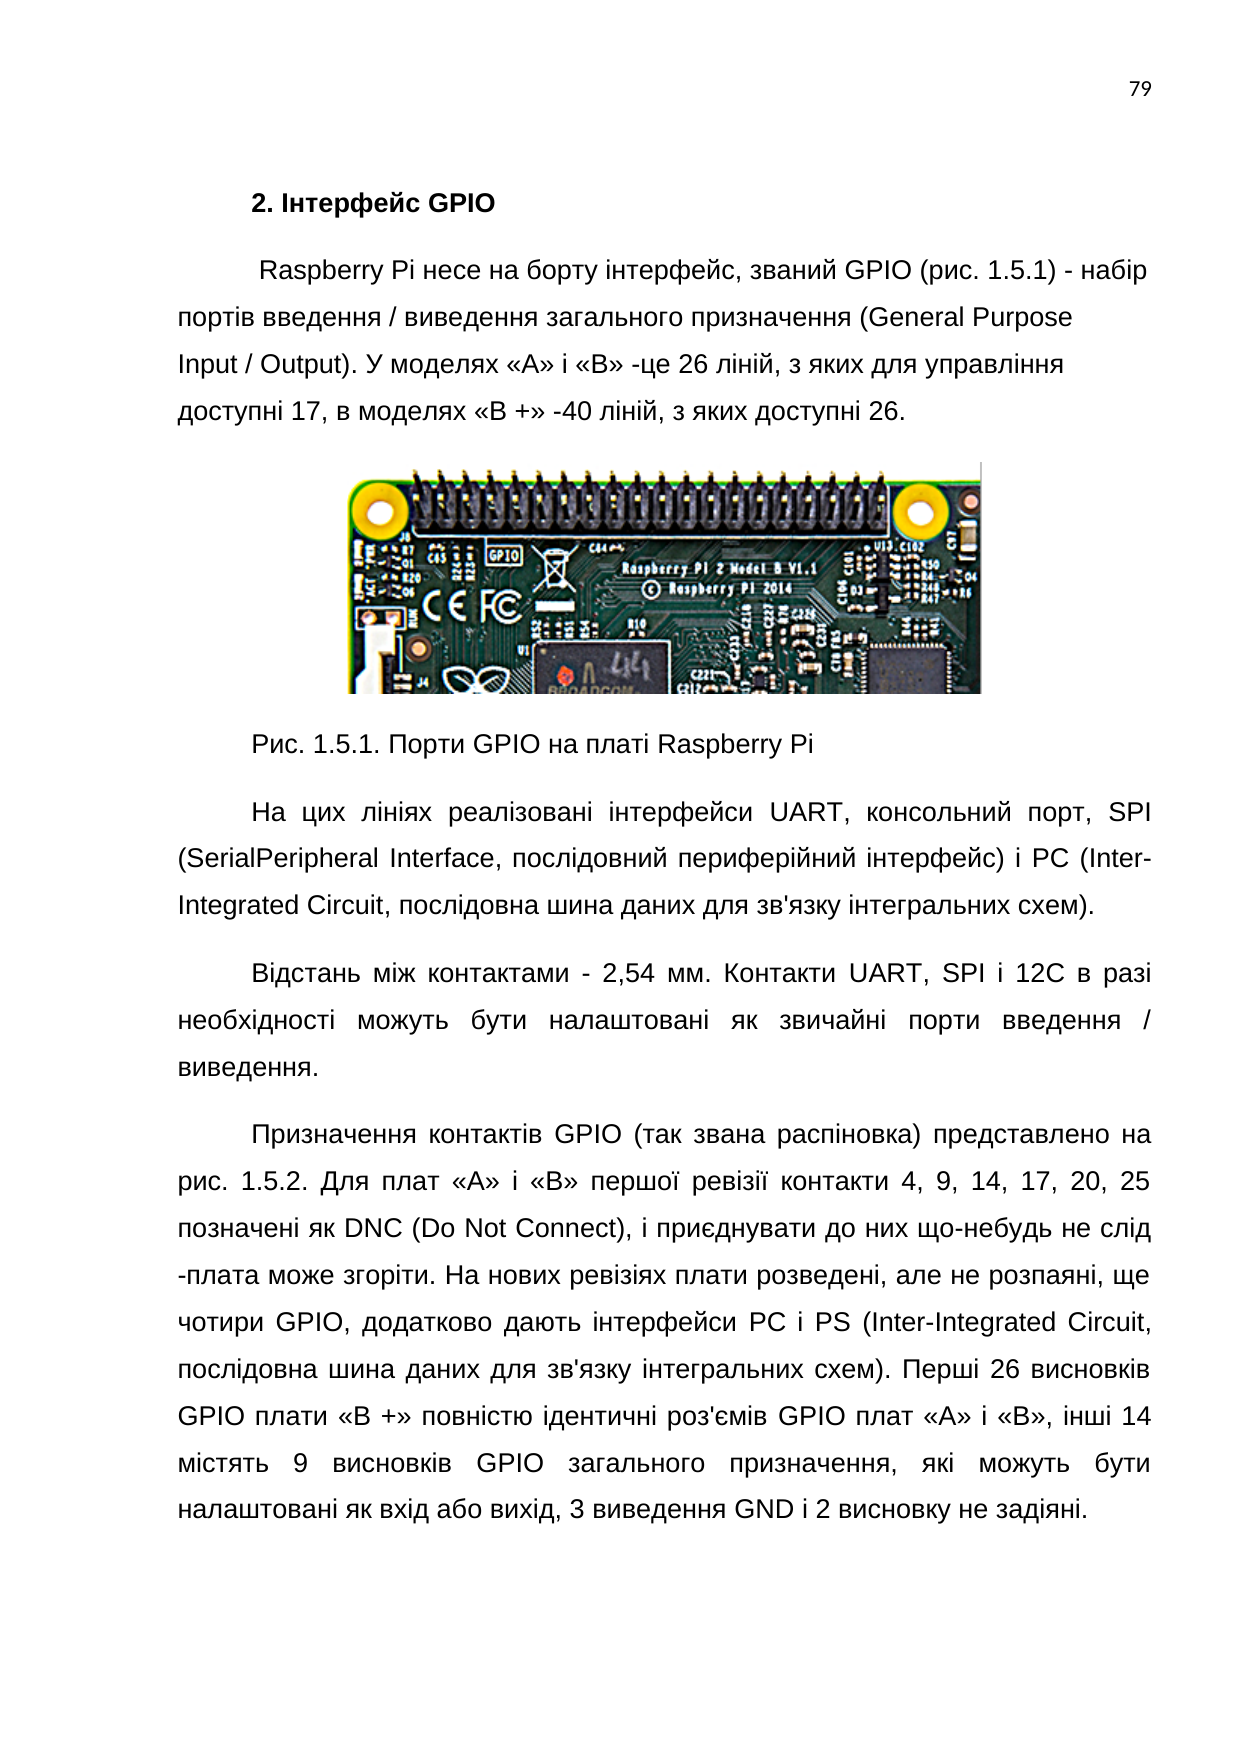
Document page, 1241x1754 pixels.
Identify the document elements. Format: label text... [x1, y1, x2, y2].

picture [347, 462, 982, 694]
text Рис. 1.5.1. Порти GPIO на платі Raspberry Pi [177, 728, 1152, 759]
text Raspberry Pi несе на борту інтерфейс, званий GPIO (рис. 1.5.1) - набір портів введення / виведення загального призначення (General Purpose Input / Output). У моделях «А» і «В» -це 26 ліній, з яких для управління доступні 17, в моделях «В +» -40 ліній, з яких доступні 26. [177, 254, 1152, 426]
text Відстань між контактами - 2,54 мм. Контакти UART, SPI і 12С в разі необхідності можуть бути налаштовані як звичайні порти введення / виведення. [177, 957, 1152, 1082]
text На цих лініях реалізовані інтерфейси UART, консольний порт, SPI (SerialPeripheral Interface, послідовний периферійний інтерфейс) і PC (Inter-Integrated Circuit, послідовна шина даних для зв'язку інтегральних схем). [177, 796, 1152, 921]
text 2. Інтерфейс GPIO [177, 187, 1152, 218]
text Призначення контактів GPIO (так звана распіновка) представлено на рис. 1.5.2. Для плат «А» і «В» першої ревізії контакти 4, 9, 14, 17, 20, 25 позначені як DNC (Do Not Connect), і приєднувати до них що-небудь не слід -плата може згоріти. На нових ревізіях плати розведені, але не розпаяні, ще чотири GPIO, додатково дають інтерфейси PC і PS (Inter-Integrated Circuit, послідовна шина даних для зв'язку інтегральних схем). Перші 26 висновків GPIO плати «В +» повністю ідентичні роз'ємів GPIO плат «А» і «В», інші 14 містять 9 висновків GPIO загального призначення, які можуть бути налаштовані як вхід або вихід, 3 виведення GND і 2 висновку не задіяні. [177, 1118, 1152, 1525]
